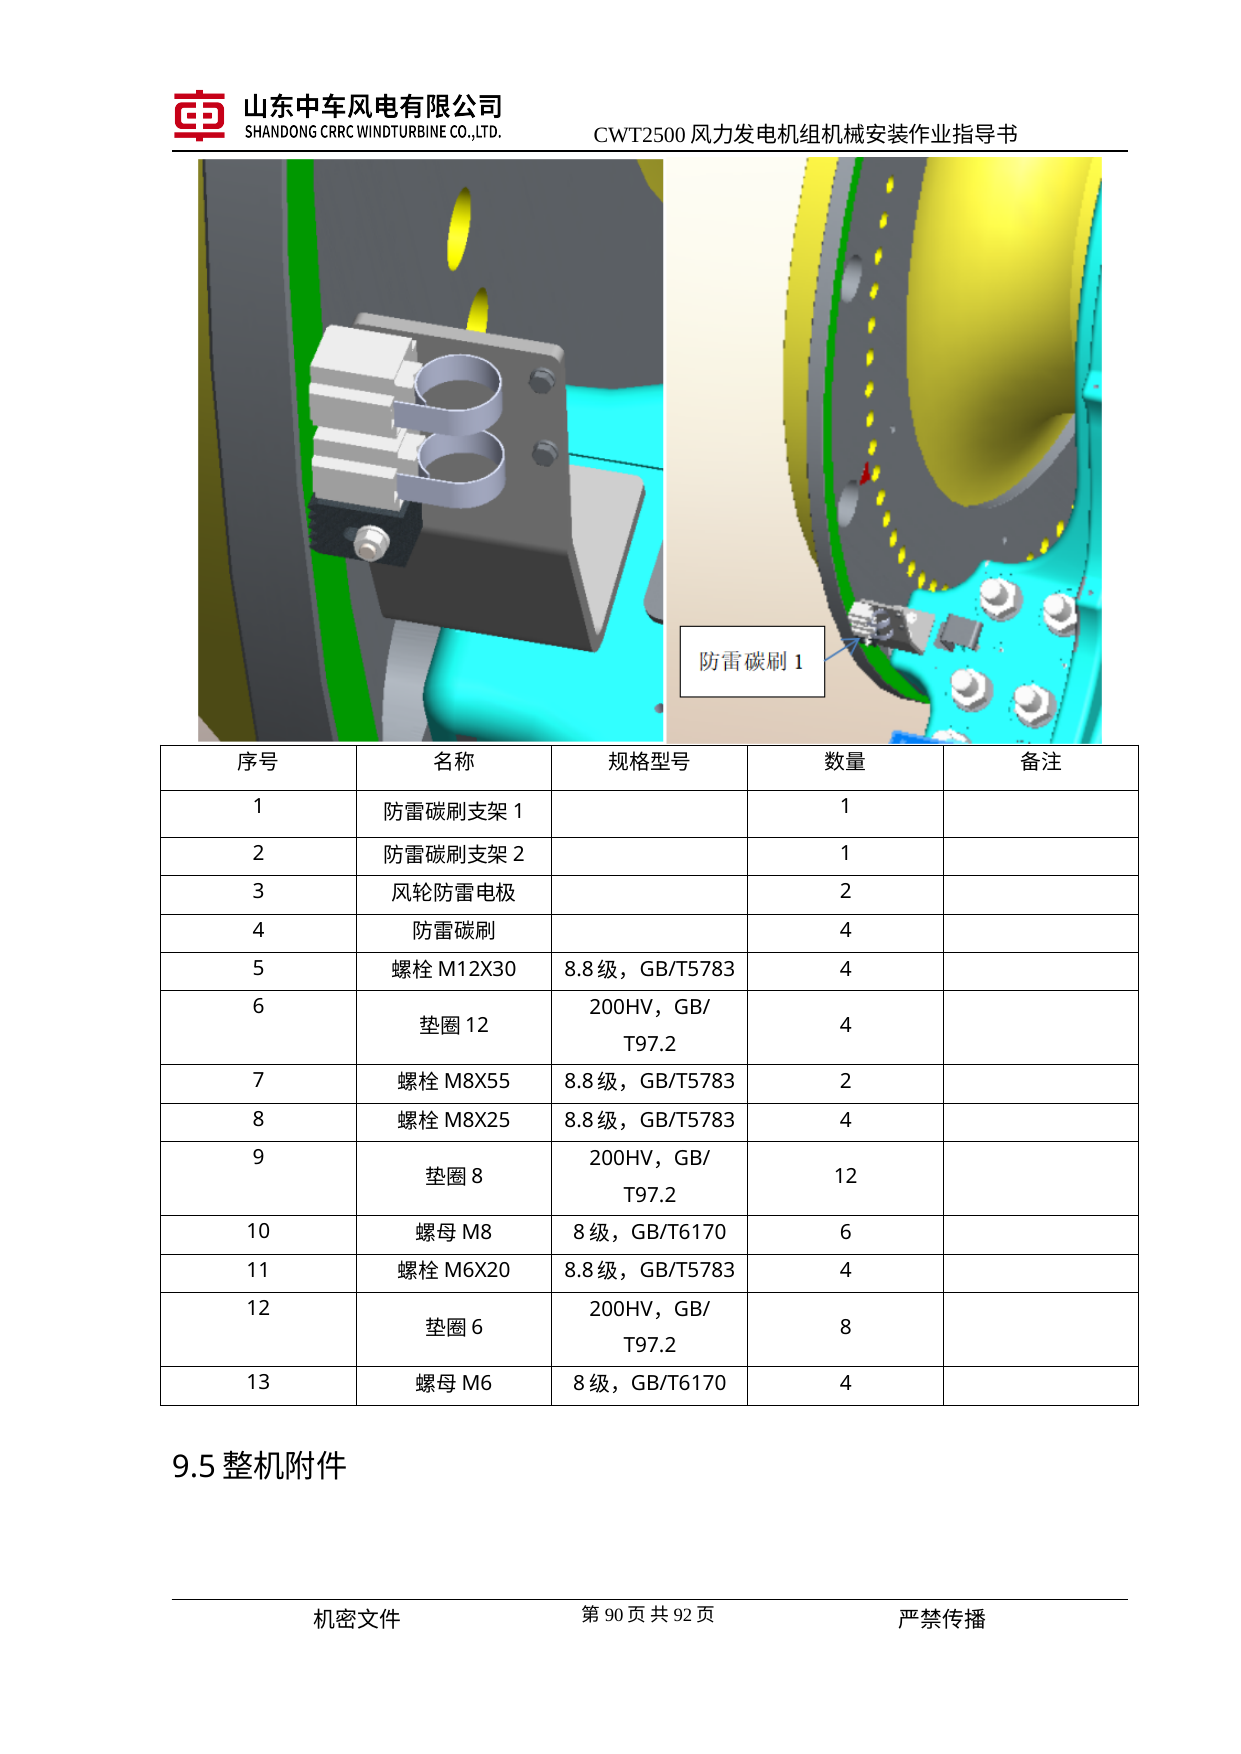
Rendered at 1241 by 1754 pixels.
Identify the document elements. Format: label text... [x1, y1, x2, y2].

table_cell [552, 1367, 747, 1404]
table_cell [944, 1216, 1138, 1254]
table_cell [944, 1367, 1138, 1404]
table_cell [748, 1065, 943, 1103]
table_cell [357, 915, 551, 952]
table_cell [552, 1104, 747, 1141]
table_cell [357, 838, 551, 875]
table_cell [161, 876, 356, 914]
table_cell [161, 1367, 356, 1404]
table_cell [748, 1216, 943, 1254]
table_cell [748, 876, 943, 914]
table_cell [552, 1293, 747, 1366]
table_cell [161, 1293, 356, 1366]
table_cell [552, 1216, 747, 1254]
picture [196, 157, 1103, 745]
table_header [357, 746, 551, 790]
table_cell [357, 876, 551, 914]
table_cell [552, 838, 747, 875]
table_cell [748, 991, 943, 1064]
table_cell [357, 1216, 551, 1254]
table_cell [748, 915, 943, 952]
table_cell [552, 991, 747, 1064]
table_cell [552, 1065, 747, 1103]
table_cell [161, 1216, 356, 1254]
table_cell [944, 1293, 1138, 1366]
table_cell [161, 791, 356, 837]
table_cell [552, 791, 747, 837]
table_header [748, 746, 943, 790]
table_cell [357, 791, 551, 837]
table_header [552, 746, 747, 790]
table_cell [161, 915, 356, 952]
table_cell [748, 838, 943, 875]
text 9.5整机附件 [172, 1441, 1128, 1486]
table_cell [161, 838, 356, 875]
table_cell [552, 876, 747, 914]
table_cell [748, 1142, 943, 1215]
picture [171, 88, 506, 143]
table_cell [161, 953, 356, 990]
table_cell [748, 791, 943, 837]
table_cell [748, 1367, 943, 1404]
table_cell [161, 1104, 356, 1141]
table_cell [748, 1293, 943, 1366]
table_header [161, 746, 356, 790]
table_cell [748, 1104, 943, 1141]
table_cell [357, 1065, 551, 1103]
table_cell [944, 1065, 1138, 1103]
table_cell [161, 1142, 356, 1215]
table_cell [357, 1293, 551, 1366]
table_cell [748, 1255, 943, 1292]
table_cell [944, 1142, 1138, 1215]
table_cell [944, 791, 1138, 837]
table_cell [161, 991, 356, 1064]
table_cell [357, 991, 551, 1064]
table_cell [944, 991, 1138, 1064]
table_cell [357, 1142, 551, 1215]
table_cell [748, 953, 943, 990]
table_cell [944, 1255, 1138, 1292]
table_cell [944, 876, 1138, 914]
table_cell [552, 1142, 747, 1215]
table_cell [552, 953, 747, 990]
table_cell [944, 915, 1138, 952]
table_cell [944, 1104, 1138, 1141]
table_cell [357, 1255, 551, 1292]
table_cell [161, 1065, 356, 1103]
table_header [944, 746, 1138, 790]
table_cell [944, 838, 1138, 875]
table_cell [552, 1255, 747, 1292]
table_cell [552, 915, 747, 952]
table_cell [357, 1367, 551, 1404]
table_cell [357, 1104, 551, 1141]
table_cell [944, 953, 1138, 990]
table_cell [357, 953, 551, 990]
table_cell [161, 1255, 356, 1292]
